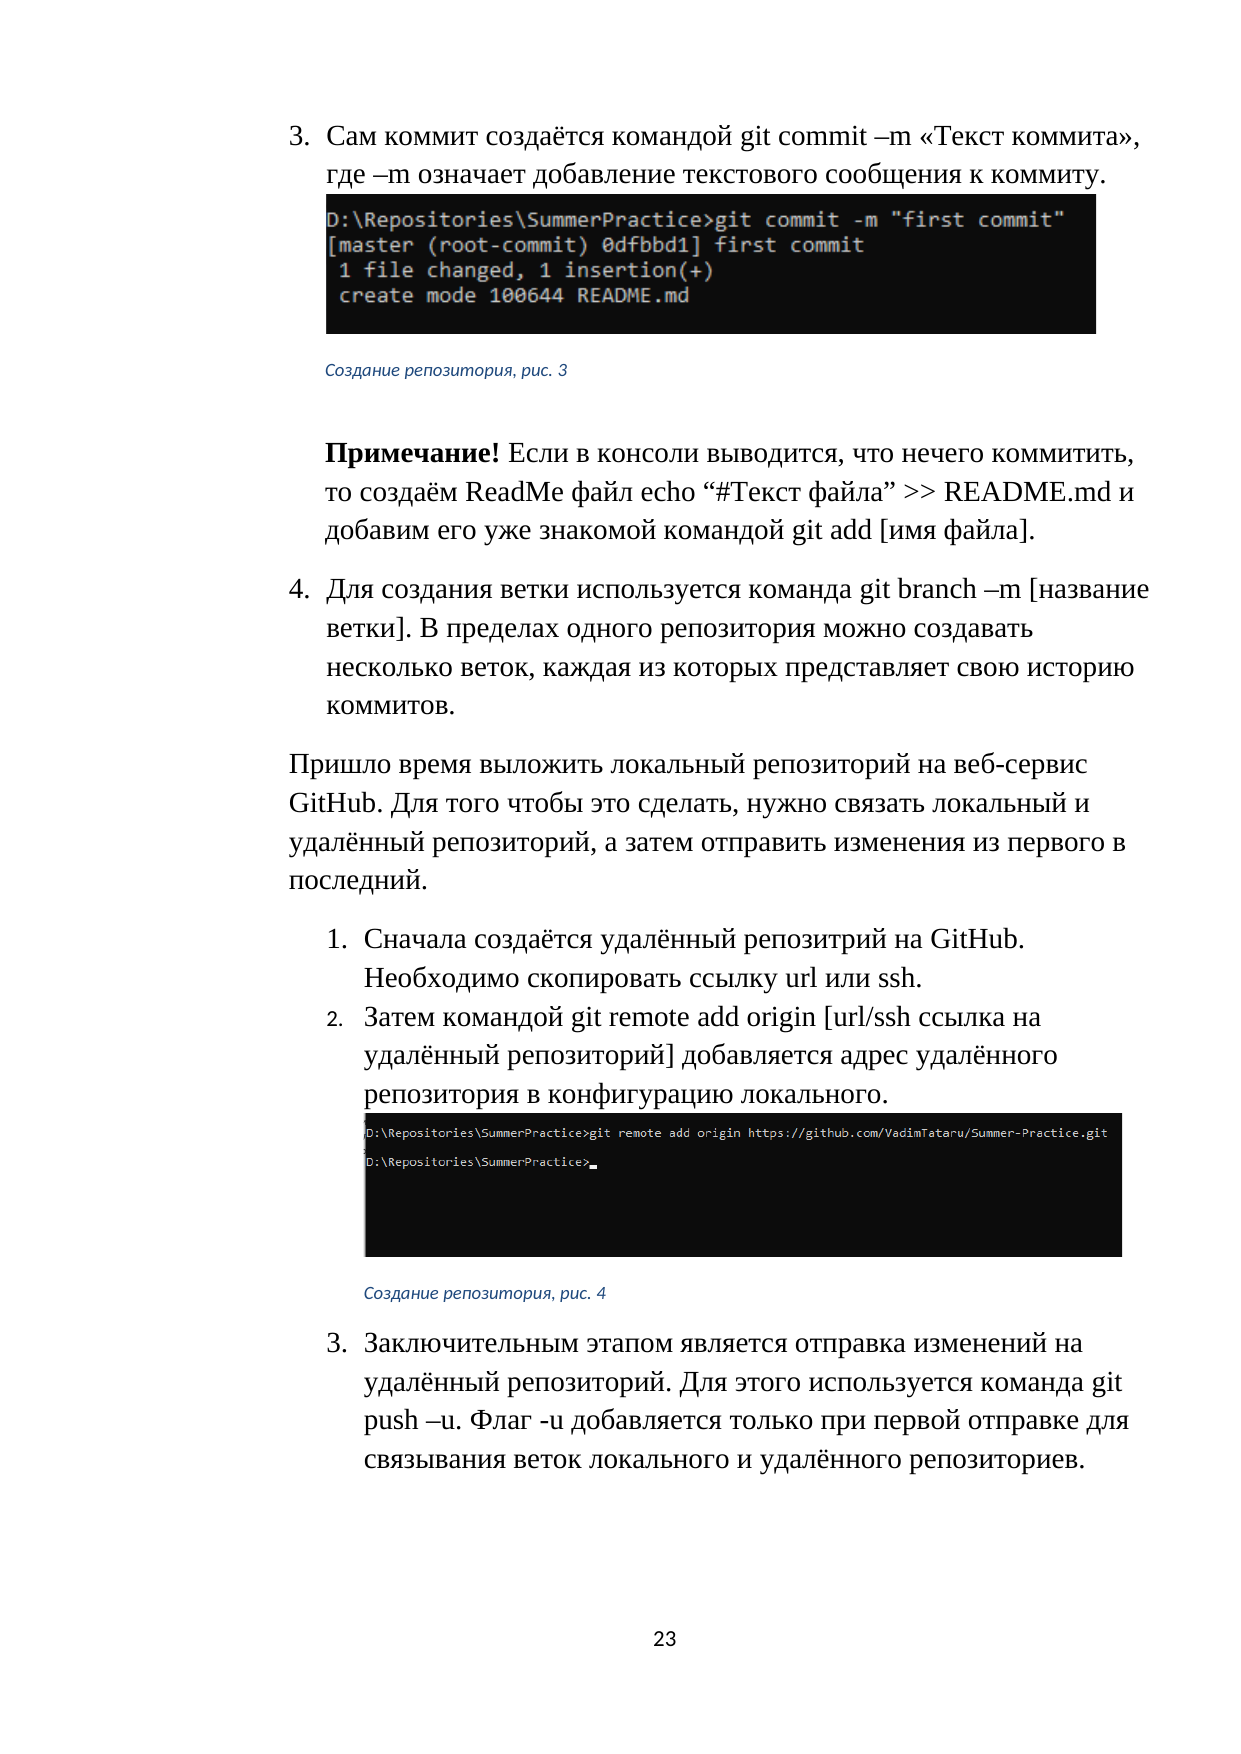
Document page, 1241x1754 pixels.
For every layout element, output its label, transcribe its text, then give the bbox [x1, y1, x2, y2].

text Создание репозитория, рис. 3 [251, 358, 1152, 381]
picture [363, 1113, 1123, 1257]
list Для создания ветки используется команда git branch –m [название ветки]. В пределах одного репозитория можно создавать несколько веток, каждая из которых представляет свою историю коммитов. [288, 572, 1152, 721]
list Заключительным этапом является отправка изменений на удалённый репозиторий. Для этого используется команда git push –u. Флаг -u добавляется только при первой отправке для связывания веток локального и удалённого репозиториев. [326, 1325, 1152, 1474]
picture [326, 194, 1097, 334]
text Пришло время выложить локальный репозиторий на веб-сервис GitHub. Для того чтобы это сделать, нужно связать локальный и удалённый репозиторий, а затем отправить изменения из первого в последний. [288, 747, 1152, 896]
list Сначала создаётся удалённый репозитрий на GitHub. Необходимо скопировать ссылку url или ssh. [326, 922, 1152, 994]
text Создание репозитория, рис. 4 [290, 1281, 1152, 1304]
text Примечание! Если в консоли выводится, что нечего коммитить, то создаём ReadMe файл echo “#Текст файла” >> README.md и добавим его уже знакомой командой git add [имя файла]. [325, 402, 1152, 546]
